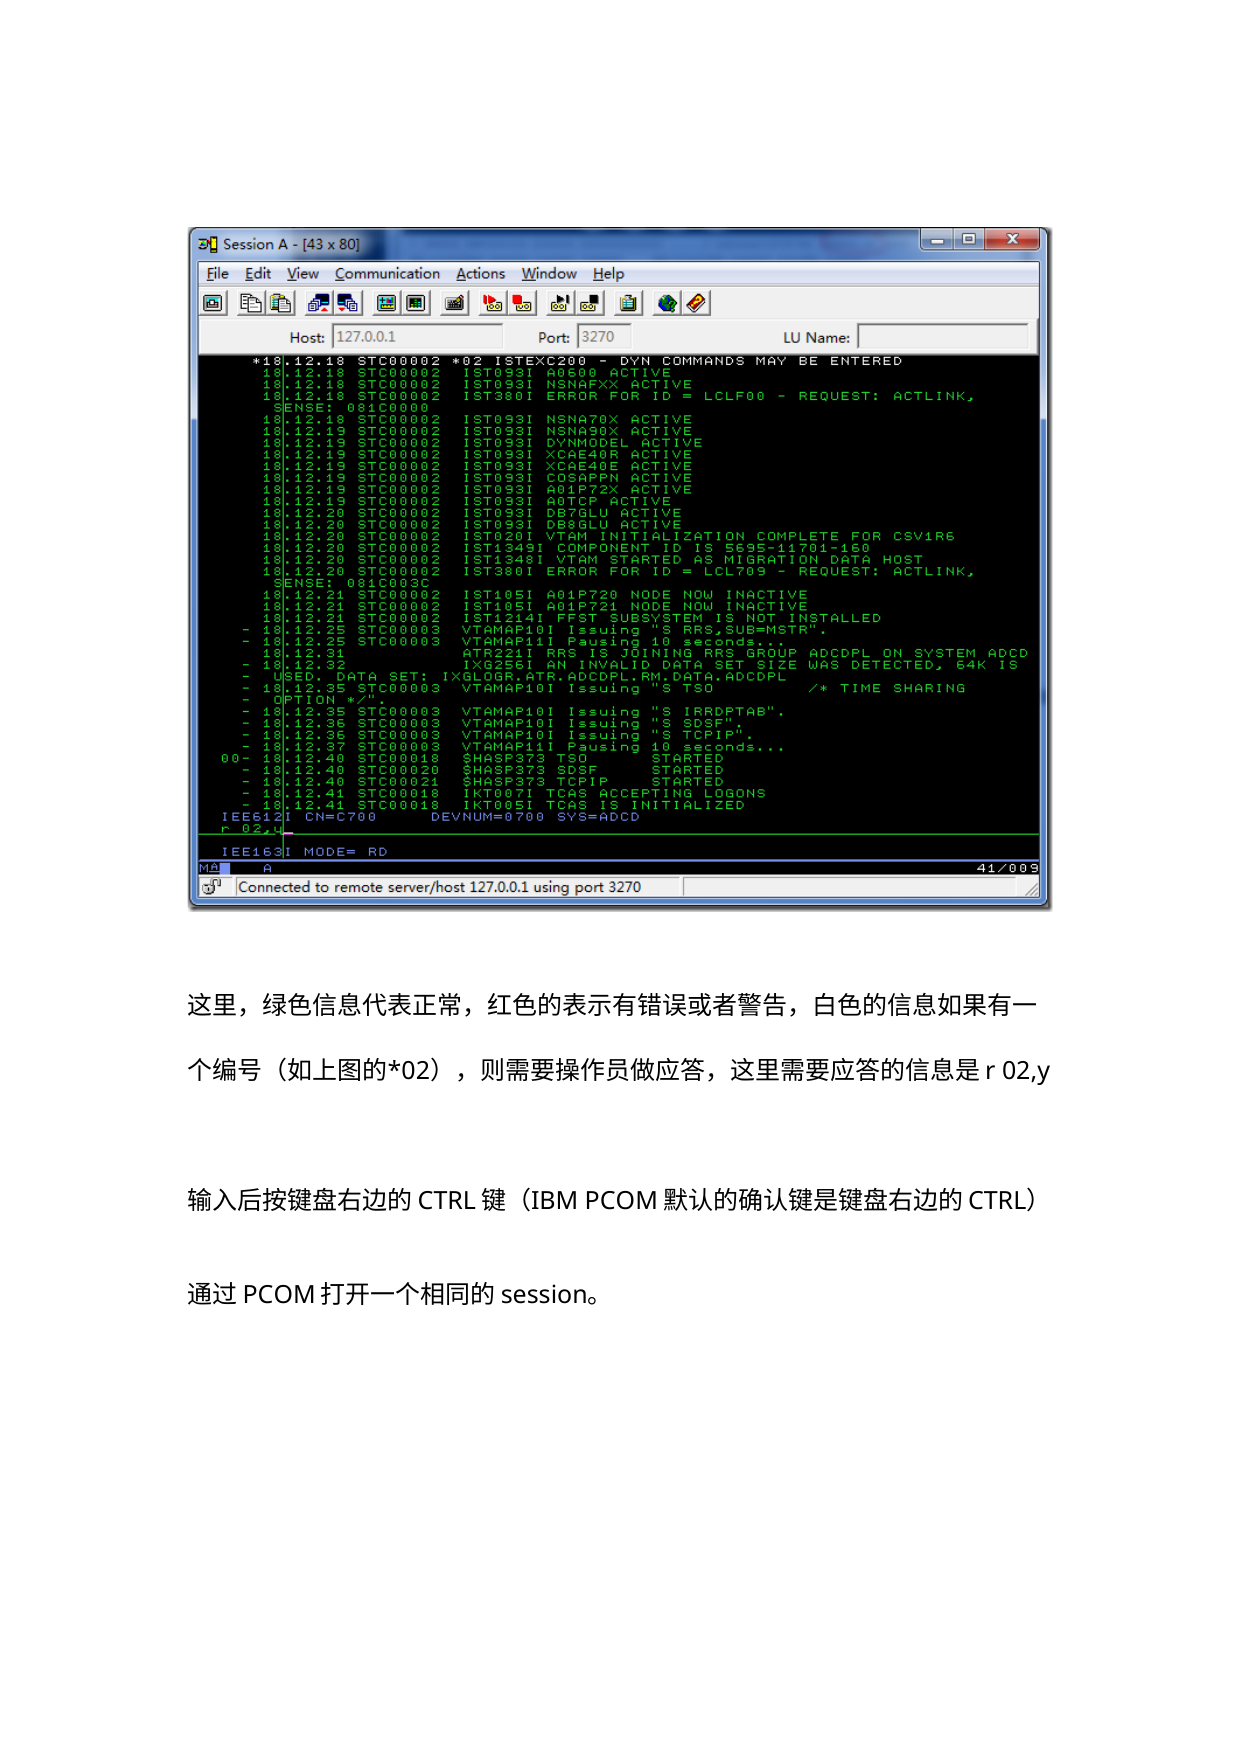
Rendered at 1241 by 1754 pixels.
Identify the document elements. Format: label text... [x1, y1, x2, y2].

text 通过PCOM打开一个相同的session。 [187, 1260, 1053, 1325]
picture [187, 227, 1053, 912]
text 这里，绿色信息代表正常，红色的表示有错误或者警告，白色的信息如果有一个编号（如上图的*02），则需要操作员做应答，这里需要应答的信息是r 02,y 输入后按键盘右边的CTRL键（IBM PCOM默认的确认键是键盘右边的CTRL） [187, 971, 1053, 1231]
